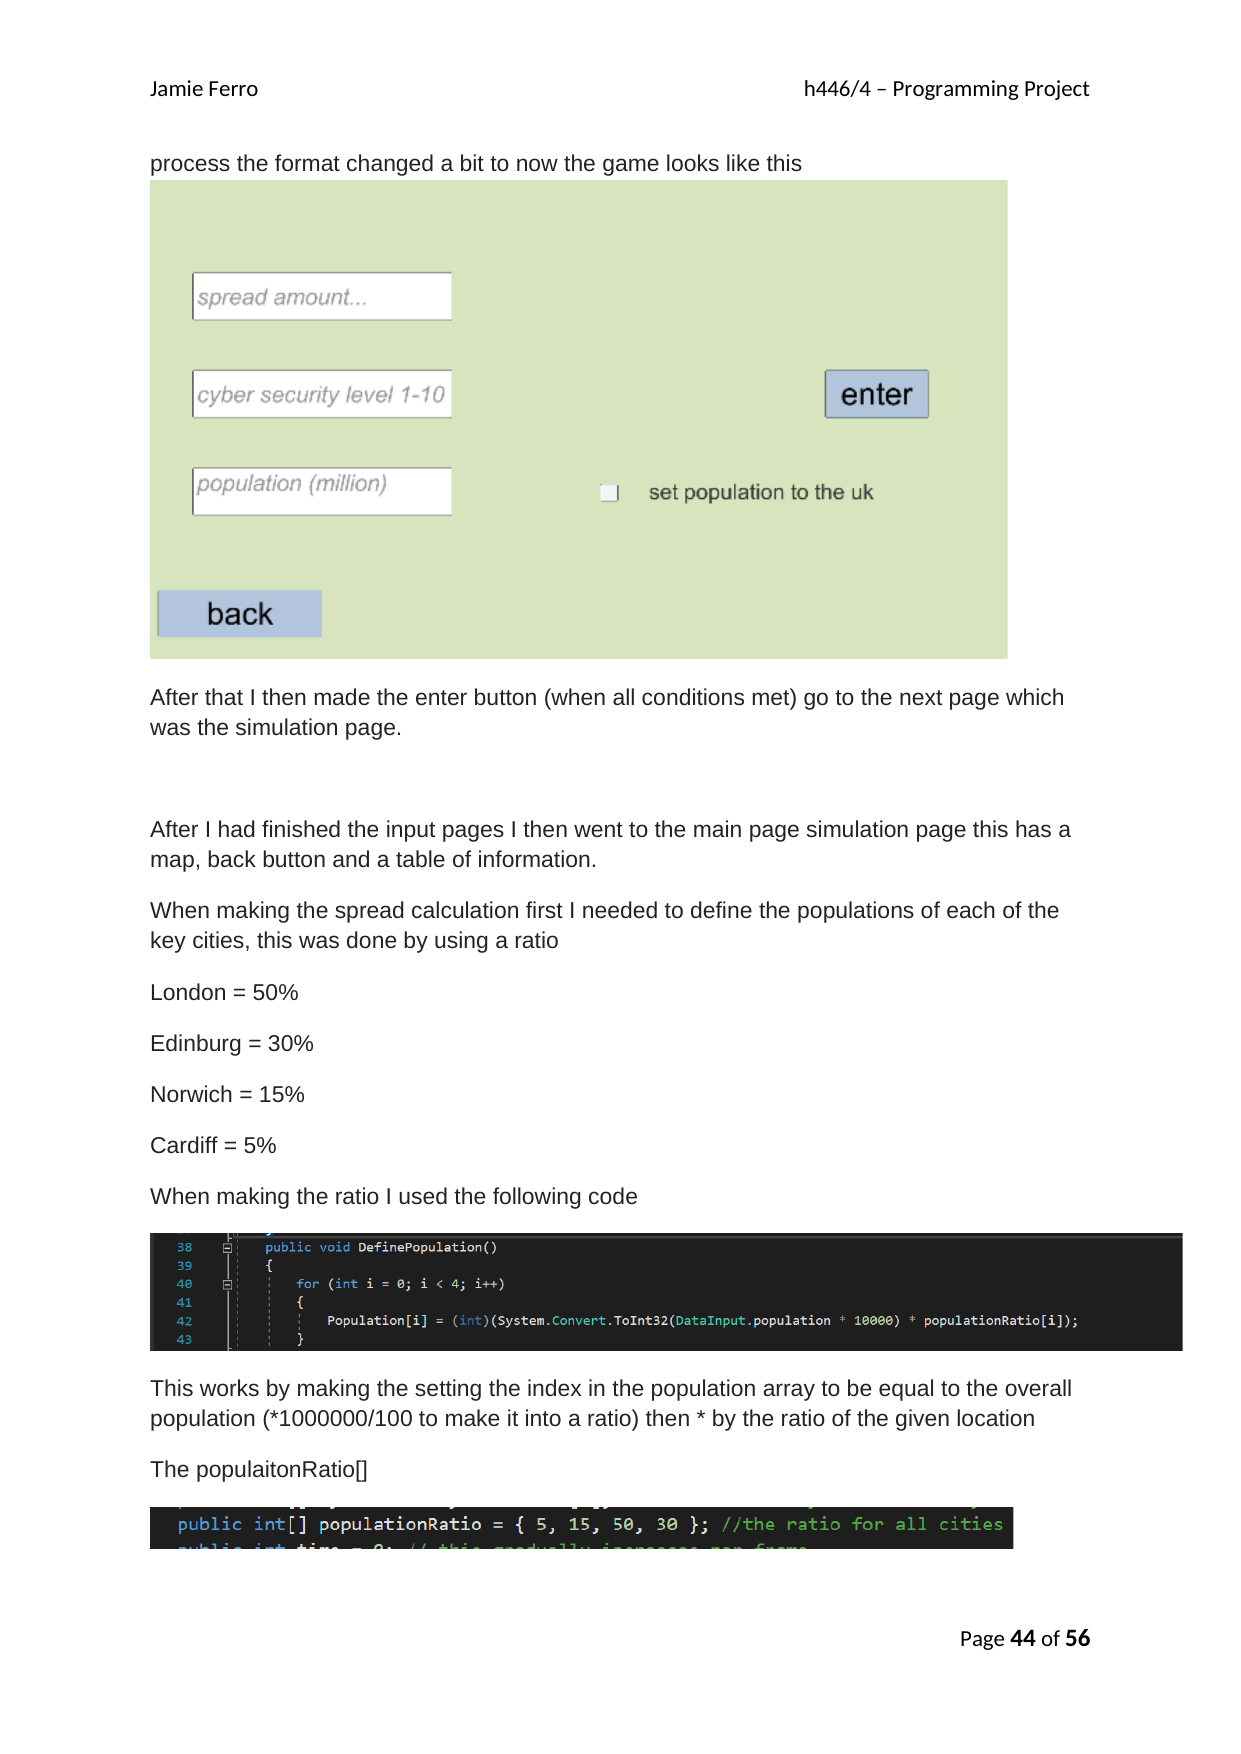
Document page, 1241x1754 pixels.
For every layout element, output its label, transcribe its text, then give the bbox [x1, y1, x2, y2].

text After that I then made the enter button (when all conditions met) go to the next page which was the simulation page. [150, 684, 1090, 740]
text This works by making the setting the index in the population array to be equal to the overall population (*1000000/100 to make it into a ratio) then * by the ratio of the given location [150, 1375, 1090, 1432]
text When making the ratio I used the following code [150, 1183, 1090, 1209]
text The populaitonRatio[] [150, 1456, 1090, 1483]
picture [150, 180, 1008, 659]
text Edinburg = 30% [150, 1029, 1090, 1056]
text Norwich = 15% [150, 1081, 1090, 1107]
text When making the spread calculation first I needed to define the populations of each of the key cities, this was done by using a ratio [150, 897, 1090, 954]
picture [150, 1233, 1183, 1351]
text Cardiff = 5% [150, 1132, 1090, 1158]
picture [150, 1507, 1014, 1549]
text After I had finished the input pages I then went to the main page simulation page this has a map, back button and a table of information. [150, 816, 1090, 872]
text London = 50% [150, 978, 1090, 1005]
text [150, 150, 1090, 659]
